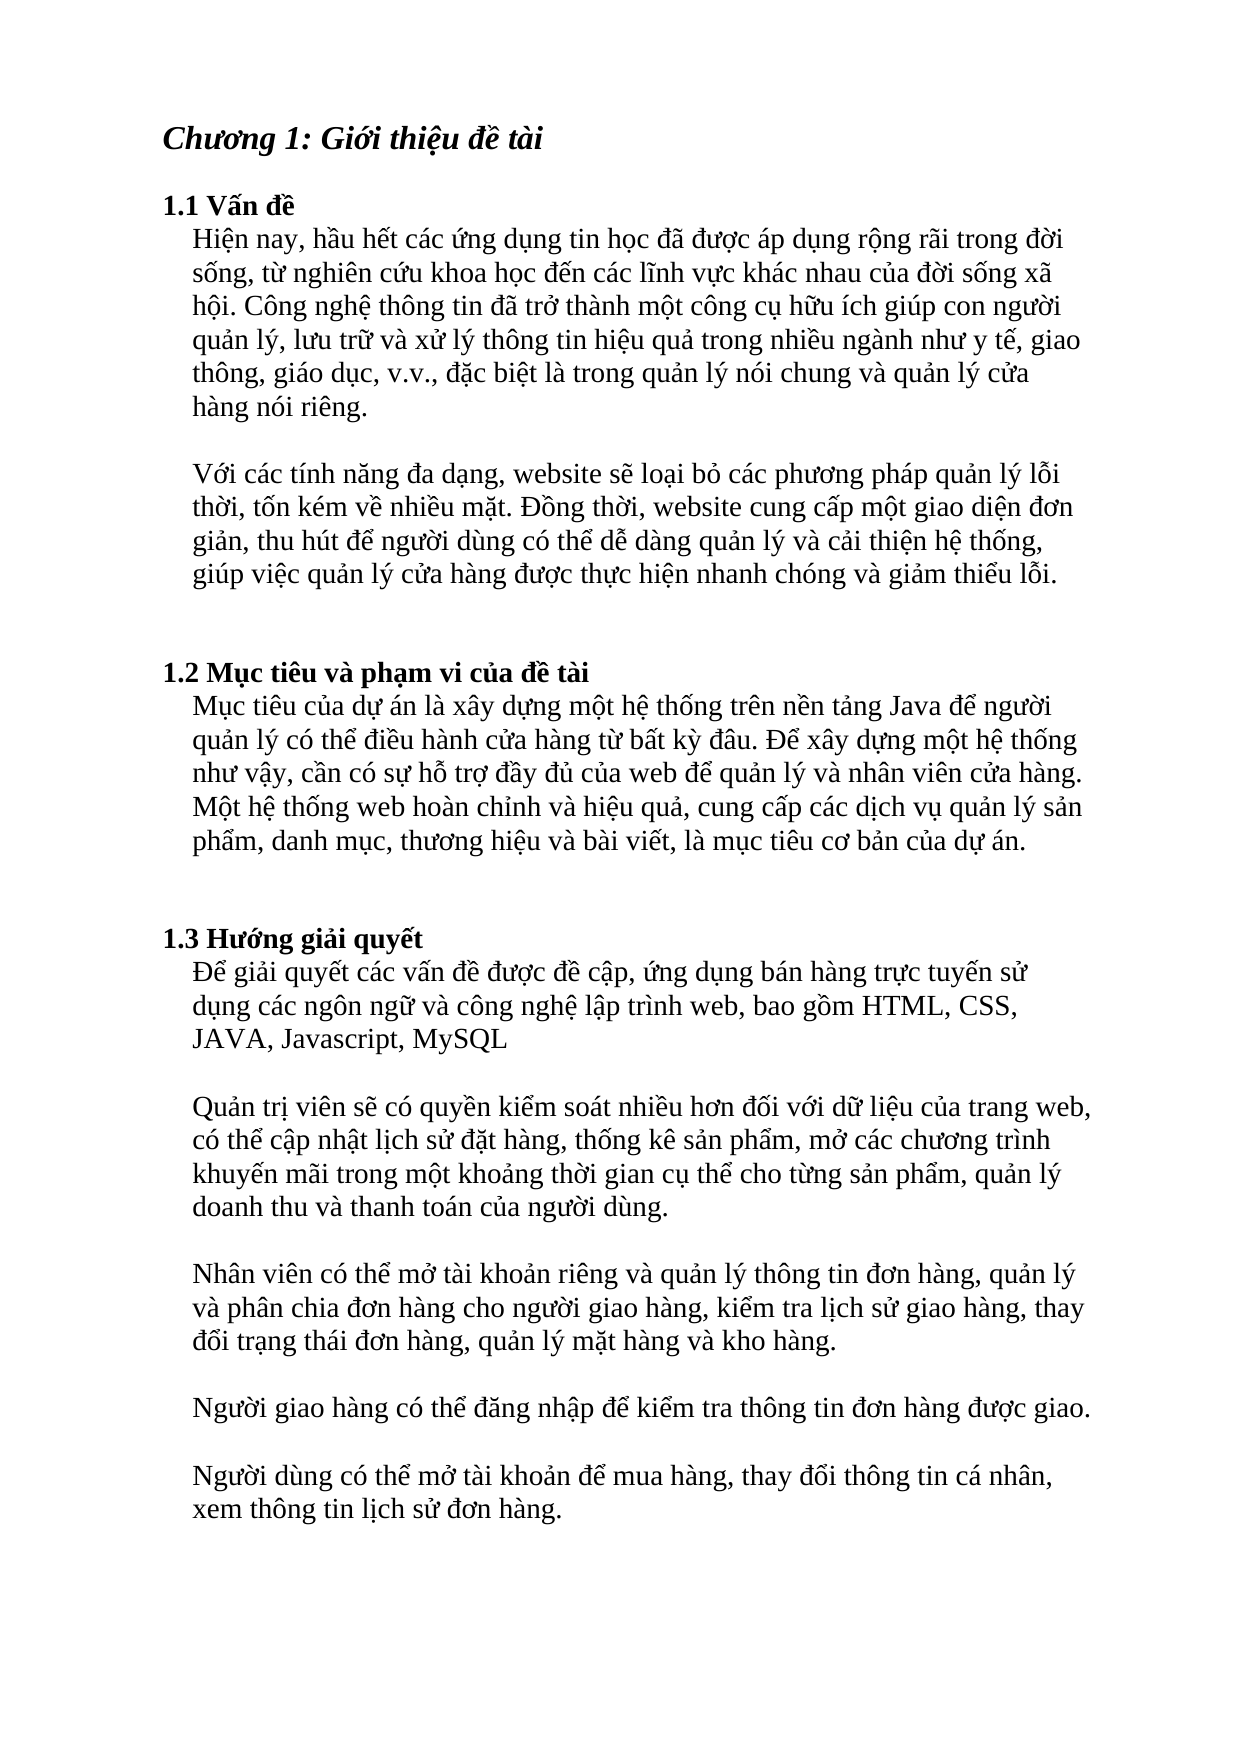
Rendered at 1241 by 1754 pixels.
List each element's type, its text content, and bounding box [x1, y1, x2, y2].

subtitle 1.2 Mục tiêu và phạm vi của đề tài [162, 655, 1122, 688]
text Hiện nay, hầu hết các ứng dụng tin học đã được áp dụng rộng rãi trong đời sống, từ nghiên cứu khoa học đến các lĩnh vực khác nhau của đời sống xã hội. Công nghệ thông tin đã trở thành một công cụ hữu ích giúp con người quản lý, lưu trữ và xử lý thông tin hiệu quả trong nhiều ngành như y tế, giao thông, giáo dục, v.v., đặc biệt là trong quản lý nói chung và quản lý cửa hàng nói riêng. [192, 221, 1092, 422]
text Nhân viên có thể mở tài khoản riêng và quản lý thông tin đơn hàng, quản lý và phân chia đơn hàng cho người giao hàng, kiểm tra lịch sử giao hàng, thay đổi trạng thái đơn hàng, quản lý mặt hàng và kho hàng. [192, 1256, 1092, 1357]
subtitle Chương 1: Giới thiệu đề tài [162, 118, 1122, 156]
text Để giải quyết các vấn đề được đề cập, ứng dụng bán hàng trực tuyến sử dụng các ngôn ngữ và công nghệ lập trình web, bao gồm HTML, CSS, JAVA, Javascript, MySQL [192, 954, 1092, 1055]
text Người dùng có thể mở tài khoản để mua hàng, thay đổi thông tin cá nhân, xem thông tin lịch sử đơn hàng. [192, 1458, 1092, 1525]
text Với các tính năng đa dạng, website sẽ loại bỏ các phương pháp quản lý lỗi thời, tốn kém về nhiều mặt. Đồng thời, website cung cấp một giao diện đơn giản, thu hút để người dùng có thể dễ dàng quản lý và cải thiện hệ thống, giúp việc quản lý cửa hàng được thực hiện nhanh chóng và giảm thiểu lỗi. [192, 456, 1092, 590]
subtitle 1.3 Hướng giải quyết [162, 921, 1122, 954]
text Mục tiêu của dự án là xây dựng một hệ thống trên nền tảng Java để người quản lý có thể điều hành cửa hàng từ bất kỳ đâu. Để xây dựng một hệ thống như vậy, cần có sự hỗ trợ đầy đủ của web để quản lý và nhân viên cửa hàng. Một hệ thống web hoàn chỉnh và hiệu quả, cung cấp các dịch vụ quản lý sản phẩm, danh mục, thương hiệu và bài viết, là mục tiêu cơ bản của dự án. [192, 688, 1092, 856]
subtitle 1.1 Vấn đề [162, 188, 1122, 221]
text Quản trị viên sẽ có quyền kiểm soát nhiều hơn đối với dữ liệu của trang web, có thể cập nhật lịch sử đặt hàng, thống kê sản phẩm, mở các chương trình khuyến mãi trong một khoảng thời gian cụ thể cho từng sản phẩm, quản lý doanh thu và thanh toán của người dùng. [192, 1089, 1092, 1223]
text Người giao hàng có thể đăng nhập để kiểm tra thông tin đơn hàng được giao. [192, 1391, 1092, 1424]
